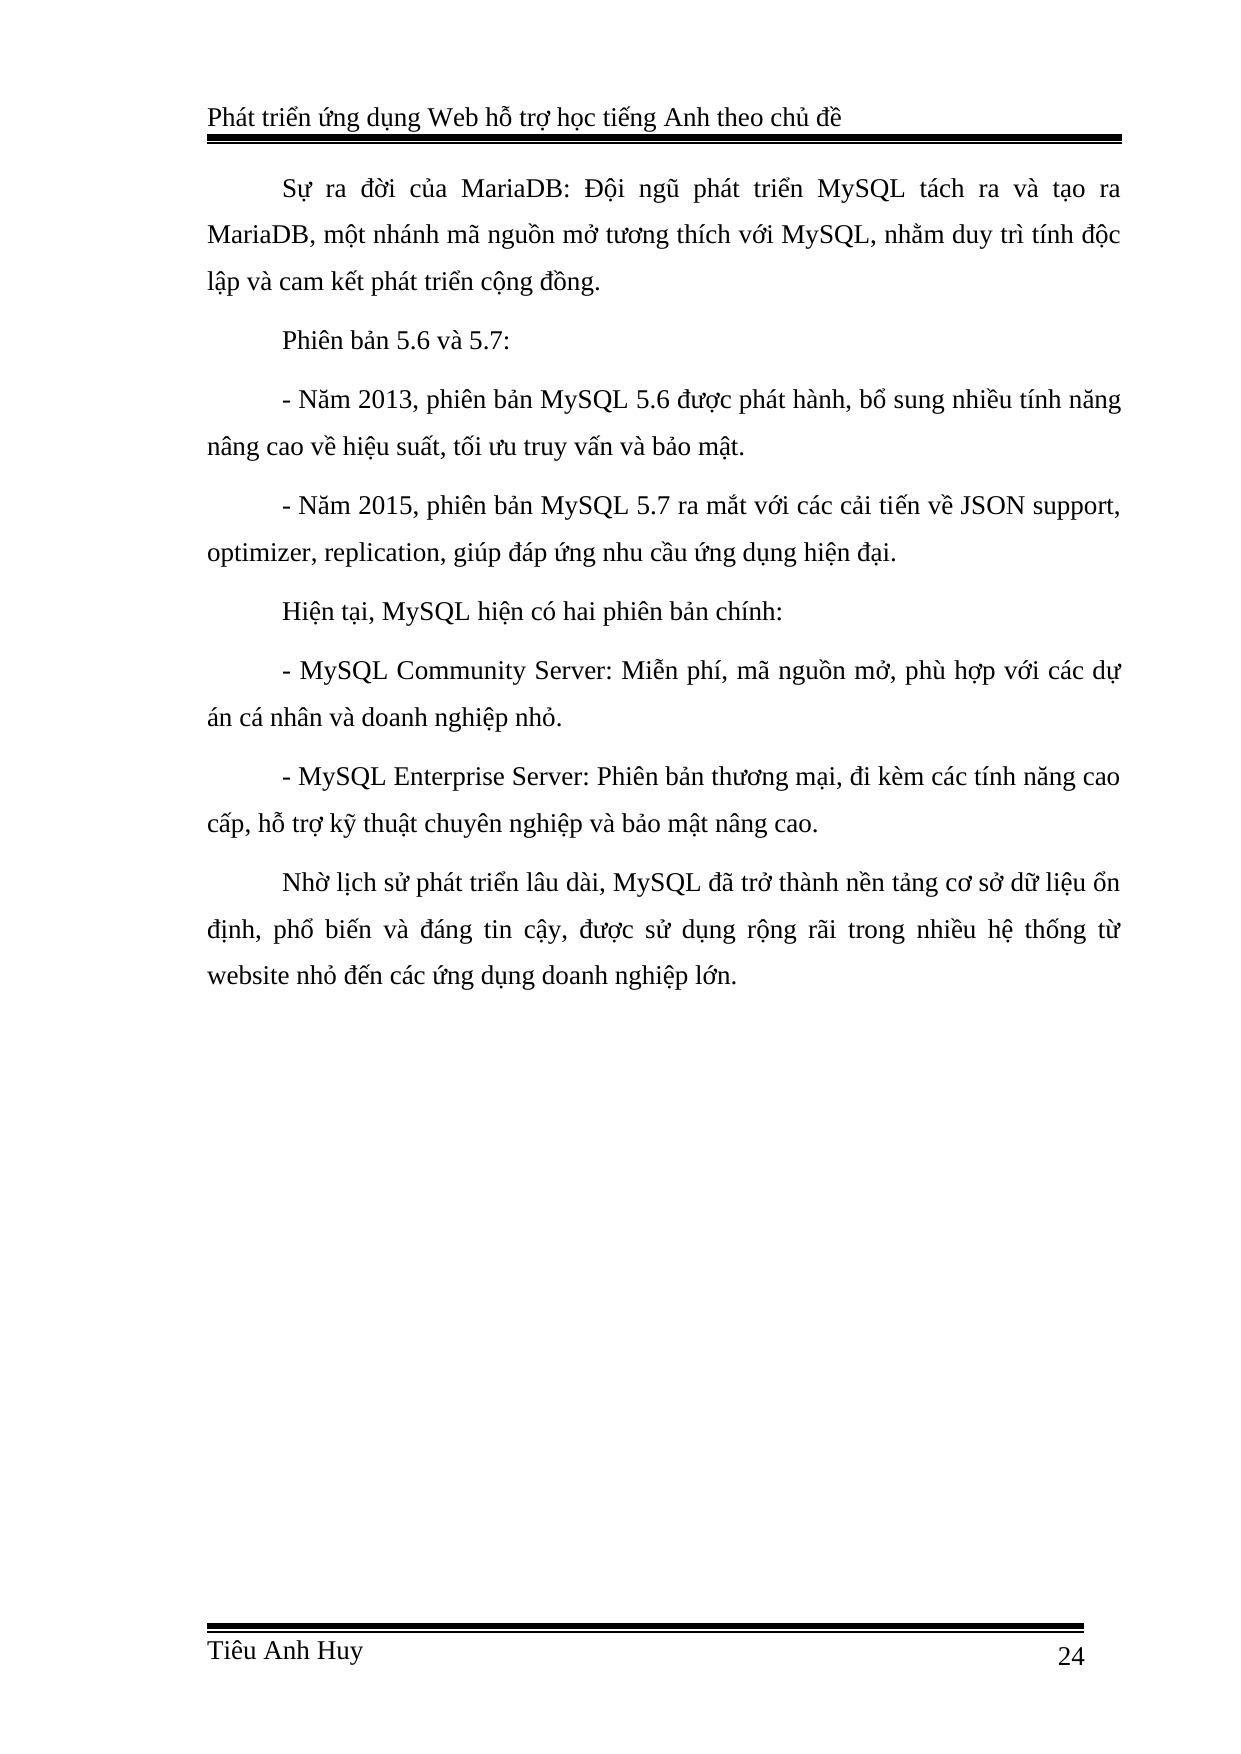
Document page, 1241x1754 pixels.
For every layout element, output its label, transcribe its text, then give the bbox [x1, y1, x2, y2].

text Nhờ lịch sử phát triển lâu dài, MySQL đã trở thành nền tảng cơ sở dữ liệu ổn định, phổ biến và đáng tin cậy, được sử dụng rộng rãi trong nhiều hệ thống từ website nhỏ đến các ứng dụng doanh nghiệp lớn. [207, 866, 1122, 991]
text - MySQL Enterprise Server: Phiên bản thương mại, đi kèm các tính năng cao cấp, hỗ trợ kỹ thuật chuyên nghiệp và bảo mật nâng cao. [207, 760, 1122, 838]
text - Năm 2013, phiên bản MySQL 5.6 được phát hành, bổ sung nhiều tính năng nâng cao về hiệu suất, tối ưu truy vấn và bảo mật. [207, 383, 1122, 461]
text Phiên bản 5.6 và 5.7: [207, 324, 1122, 356]
text - MySQL Community Server: Miễn phí, mã nguồn mở, phù hợp với các dự án cá nhân và doanh nghiệp nhỏ. [207, 654, 1122, 732]
text Hiện tại, MySQL hiện có hai phiên bản chính: [207, 595, 1122, 626]
text - Năm 2015, phiên bản MySQL 5.7 ra mắt với các cải tiến về JSON support, optimizer, replication, giúp đáp ứng nhu cầu ứng dụng hiện đại. [207, 489, 1122, 567]
text Sự ra đời của MariaDB: Đội ngũ phát triển MySQL tách ra và tạo ra MariaDB, một nhánh mã nguồn mở tương thích với MySQL, nhằm duy trì tính độc lập và cam kết phát triển cộng đồng. [207, 172, 1122, 296]
